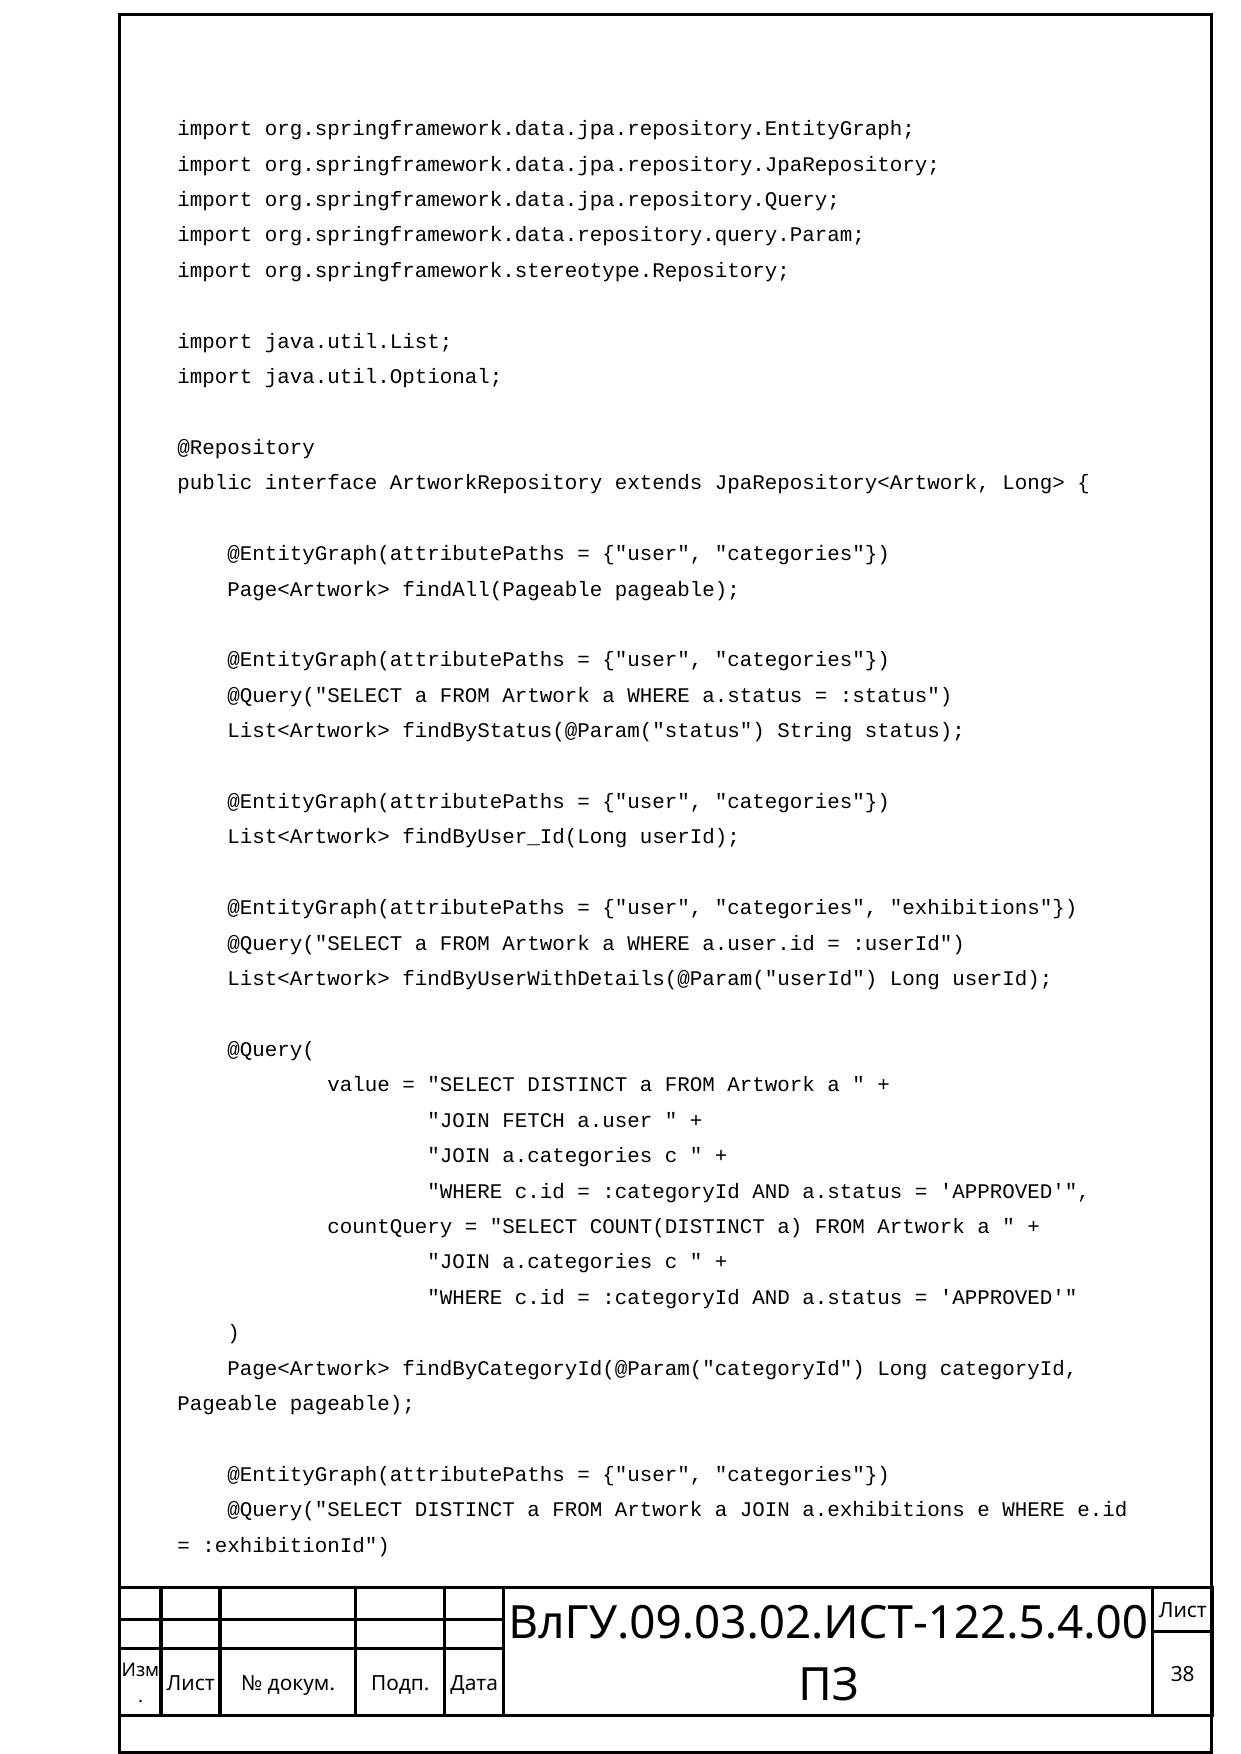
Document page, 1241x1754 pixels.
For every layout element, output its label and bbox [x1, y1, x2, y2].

text [177, 118, 1181, 1558]
